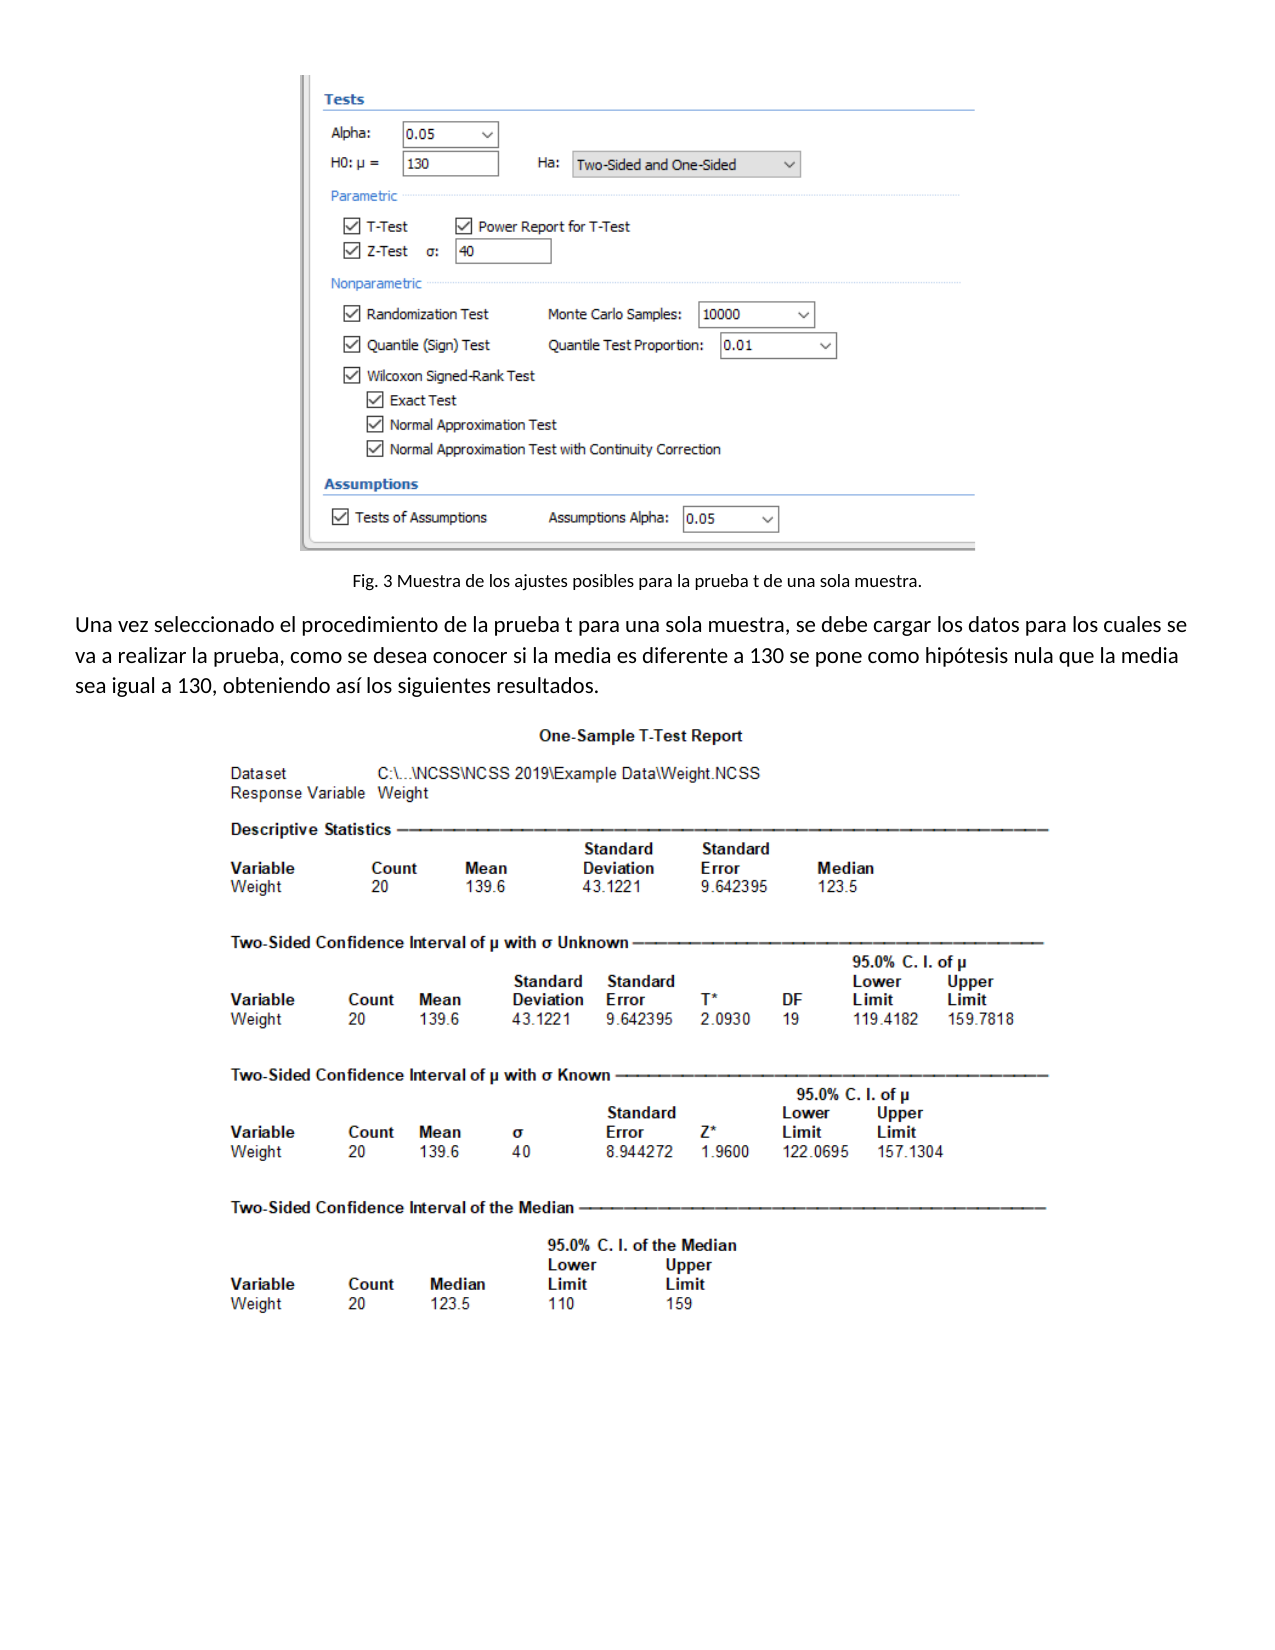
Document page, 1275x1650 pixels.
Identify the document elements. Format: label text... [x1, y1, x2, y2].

picture [213, 717, 1062, 1345]
text Fig. 3 Muestra de los ajustes posibles para la prueba t de una sola muestra. [75, 569, 1200, 592]
picture [300, 75, 976, 551]
text Una vez seleccionado el procedimiento de la prueba t para una sola muestra, se debe cargar los datos para los cuales se va a realizar la prueba, como se desea conocer si la media es diferente a 130 se pone como hipótesis nula que la media sea igual a 130, obteniendo así los siguientes resultados. [75, 611, 1200, 699]
